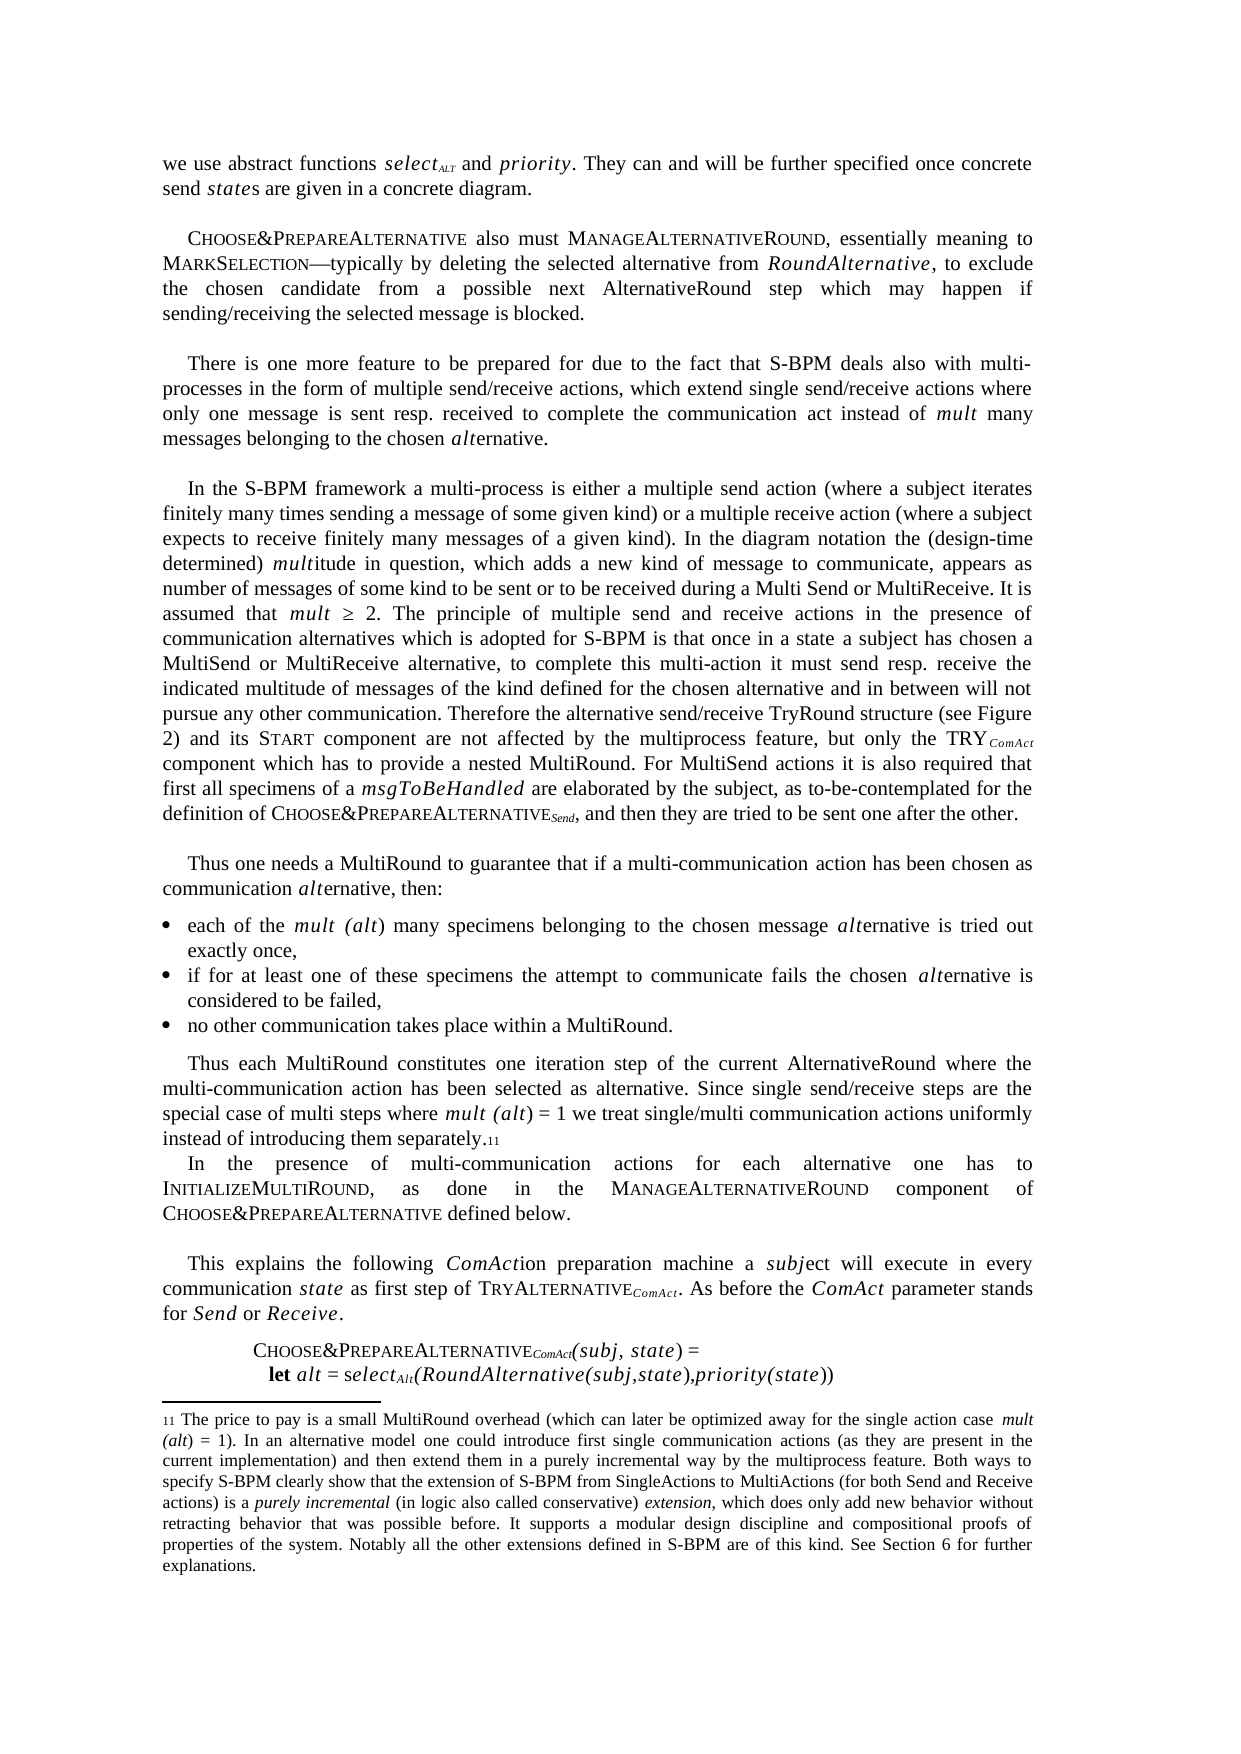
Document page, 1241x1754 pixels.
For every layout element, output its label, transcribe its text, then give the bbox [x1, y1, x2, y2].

text There is one more feature to be prepared for due to the fact that S-BPM deals also with multi-processes in the form of multiple send/receive actions, which extend single send/receive actions where only one message is sent resp. received to complete the communication act instead of mult many messages belonging to the chosen alternative. [162, 350, 1033, 450]
text In the S-BPM framework a multi-process is either a multiple send action (where a subject iterates finitely many times sending a message of some given kind) or a multiple receive action (where a subject expects to receive finitely many messages of a given kind). In the diagram notation the (design-time determined) multitude in question, which adds a new kind of message to communicate, appears as number of messages of some kind to be sent or to be received during a Multi Send or MultiReceive. It is assumed that mult ≥ 2. The principle of multiple send and receive actions in the presence of communication alternatives which is adopted for S-BPM is that once in a state a subject has chosen a MultiSend or MultiReceive alternative, to complete this multi-action it must send resp. receive the indicated multitude of messages of the kind defined for the chosen alternative and in between will not pursue any other communication. Therefore the alternative send/receive TryRound structure (see Figure 2) and its Start component are not affected by the multiprocess feature, but only the TRYComAct component which has to provide a nested MultiRound. For MultiSend actions it is also required that first all specimens of a msgToBeHandled are elaborated by the subject, as to-be-contemplated for the definition of Choose&PrepareAlternativeSend, and then they are tried to be sent one after the other. [162, 475, 1033, 825]
text In the presence of multi-communication actions for each alternative one has to InitializeMultiRound, as done in the ManageAlternativeRound component of Choose&PrepareAlternative defined below. [162, 1150, 1033, 1225]
text each of the mult (alt) many specimens belonging to the chosen message alternative is tried out exactly once, [162, 912, 1033, 962]
text let alt = selectAlt(RoundAlternative(subj,state),priority(state)) [236, 1362, 944, 1386]
text if for at least one of these specimens the attempt to communicate fails the chosen alternative is considered to be failed, [162, 962, 1033, 1012]
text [162, 150, 1033, 200]
text Thus one needs a MultiRound to guarantee that if a multi-communication action has been chosen as communication alternative, then: [162, 850, 1033, 900]
text Choose&PrepareAlternative also must ManageAlternativeRound, essentially meaning to MarkSelection—typically by deleting the selected alternative from RoundAlternative, to exclude the chosen candidate from a possible next AlternativeRound step which may happen if sending/receiving the selected message is blocked. [162, 225, 1033, 325]
text Thus each MultiRound constitutes one iteration step of the current AlternativeRound where the multi-communication action has been selected as alternative. Since single send/receive steps are the special case of multi steps where mult (alt) = 1 we treat single/multi communication actions uniformly instead of introducing them separately. [162, 1050, 1033, 1150]
text Choose&PrepareAlternativeComAct(subj, state) = [162, 1337, 1033, 1362]
text no other communication takes place within a MultiRound. [162, 1012, 1033, 1037]
text This explains the following ComAction preparation machine a subject will execute in every communication state as first step of TryAlternativeComAct. As before the ComAct parameter stands for Send or Receive. [162, 1250, 1033, 1325]
